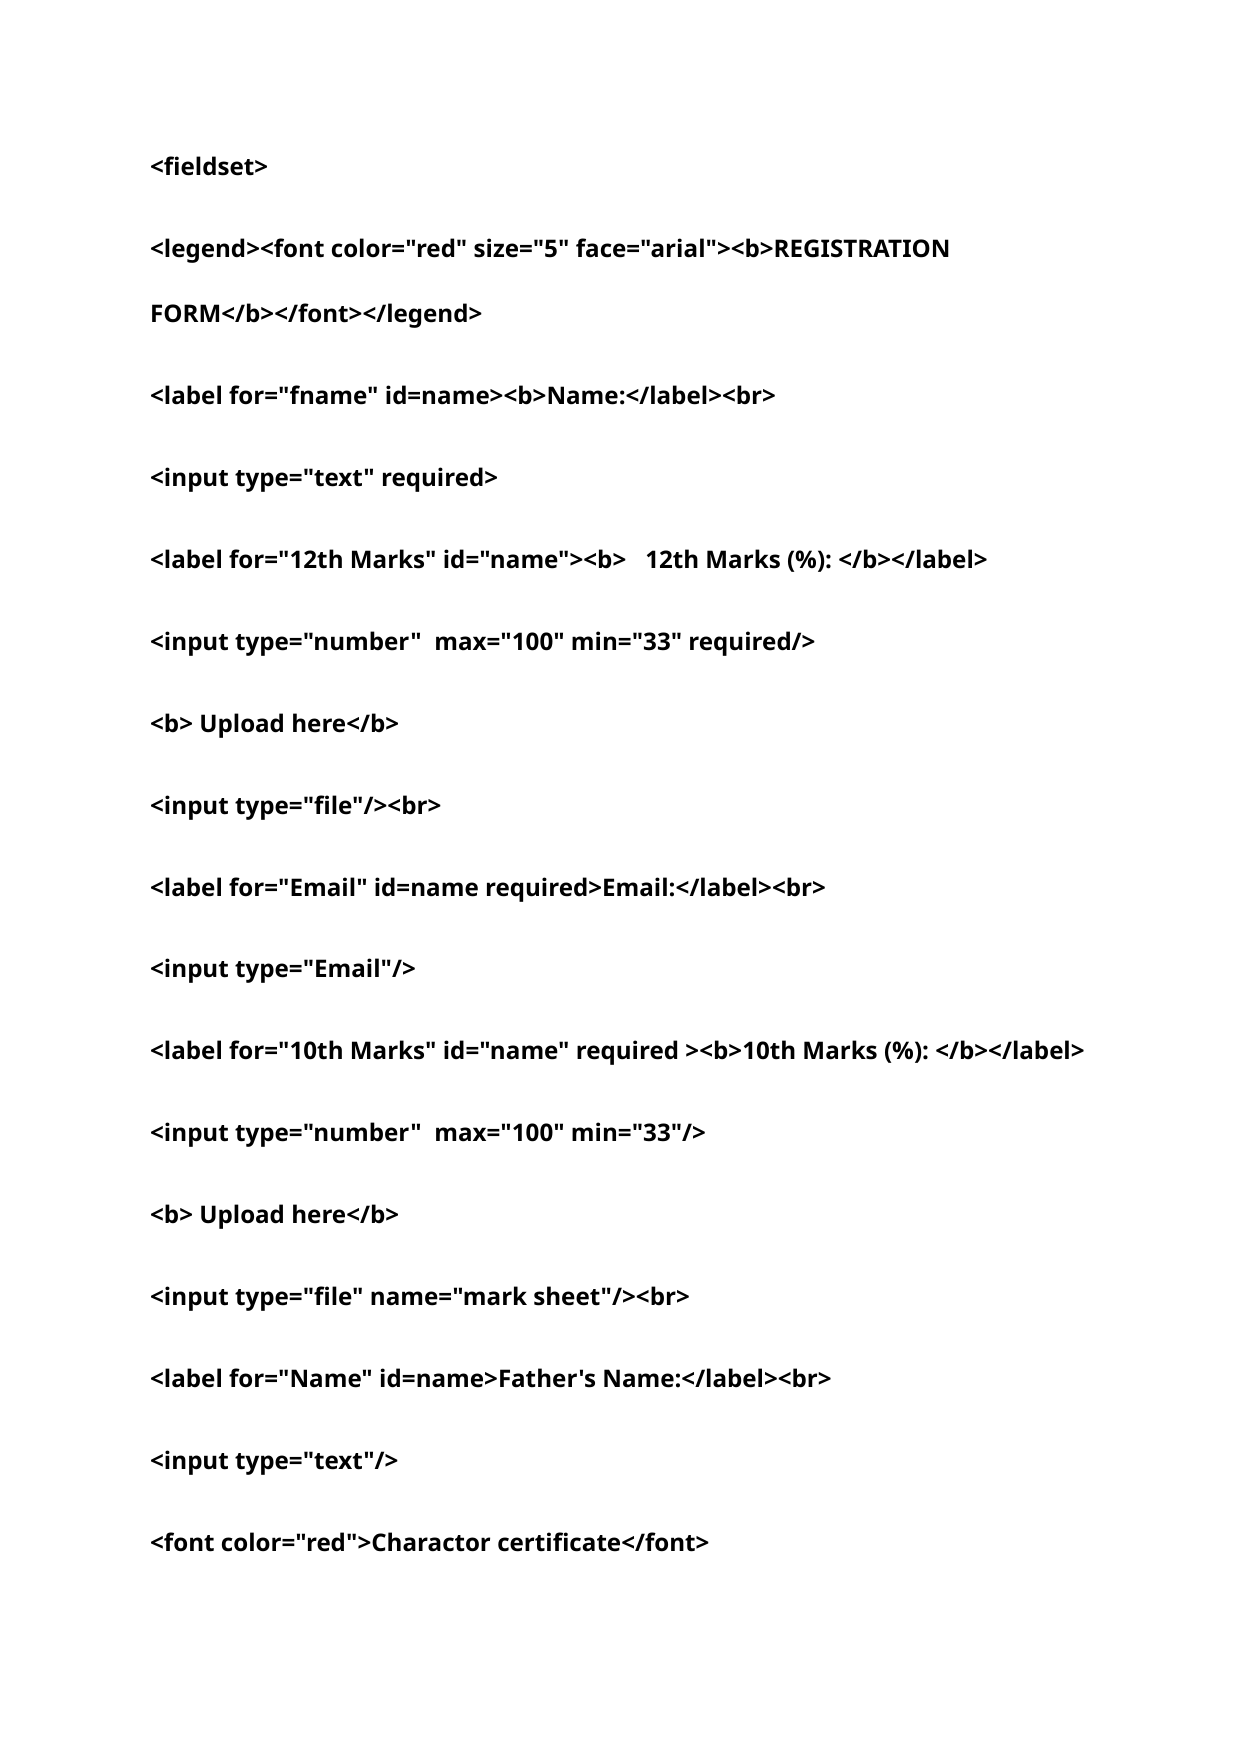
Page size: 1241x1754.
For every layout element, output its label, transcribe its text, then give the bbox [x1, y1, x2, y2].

text <label for="12th Marks" id="name"><b> 12th Marks (%): </b></label> [150, 543, 1090, 599]
text <label for="Name" id=name>Father's Name:</label><br> [150, 1361, 1090, 1418]
text <b> Upload here</b> [150, 1198, 1090, 1254]
text <font color="red">Charactor certificate</font> [150, 1525, 1090, 1582]
text <input type="number" max="100" min="33"/> [150, 1116, 1090, 1173]
text <input type="file" name="mark sheet"/><br> [150, 1279, 1090, 1336]
text <b> Upload here</b> [150, 706, 1090, 763]
text <label for="fname" id=name><b>Name:</label><br> [150, 379, 1090, 436]
text <input type="Email"/> [150, 952, 1090, 1009]
text <label for="Email" id=name required>Email:</label><br> [150, 870, 1090, 927]
text <input type="text" required> [150, 461, 1090, 518]
text <label for="10th Marks" id="name" required ><b>10th Marks (%): </b></label> [150, 1034, 1090, 1091]
text <input type="text"/> [150, 1443, 1090, 1500]
text <input type="number" max="100" min="33" required/> [150, 624, 1090, 681]
text <legend><font color="red" size="5" face="arial"><b>REGISTRATION FORM</b></font></legend> [150, 232, 1090, 354]
text <fieldset> [150, 150, 1090, 207]
text <input type="file"/><br> [150, 788, 1090, 845]
